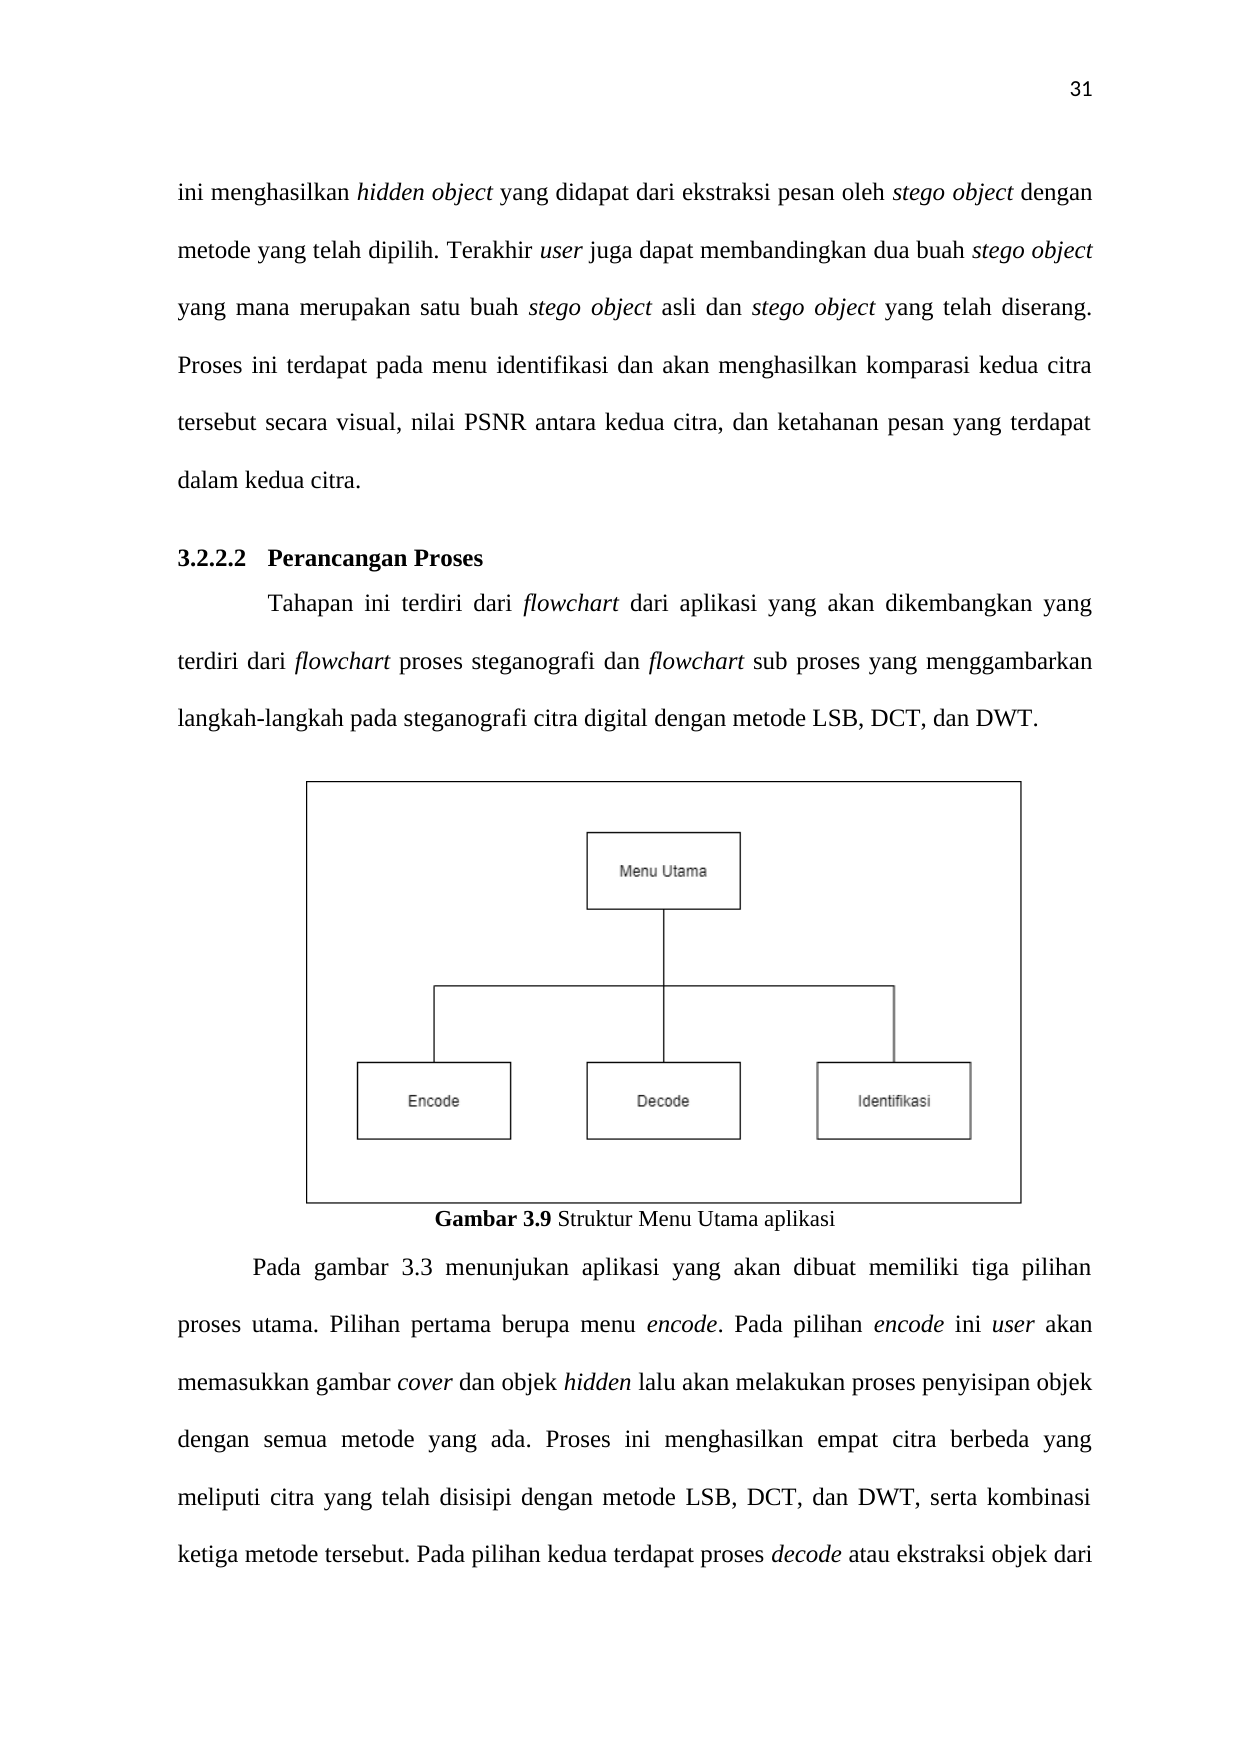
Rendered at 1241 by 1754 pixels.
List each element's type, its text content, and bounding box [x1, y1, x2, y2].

text Tahapan ini terdiri dari flowchart dari aplikasi yang akan dikembangkan yang terdiri dari flowchart proses steganografi dan flowchart sub proses yang menggambarkan langkah-langkah pada steganografi citra digital dengan metode LSB, DCT, dan DWT. [177, 588, 1092, 732]
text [177, 177, 1092, 493]
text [177, 1252, 1092, 1568]
picture [306, 781, 1023, 1205]
subtitle Perancangan Proses [177, 543, 1092, 572]
